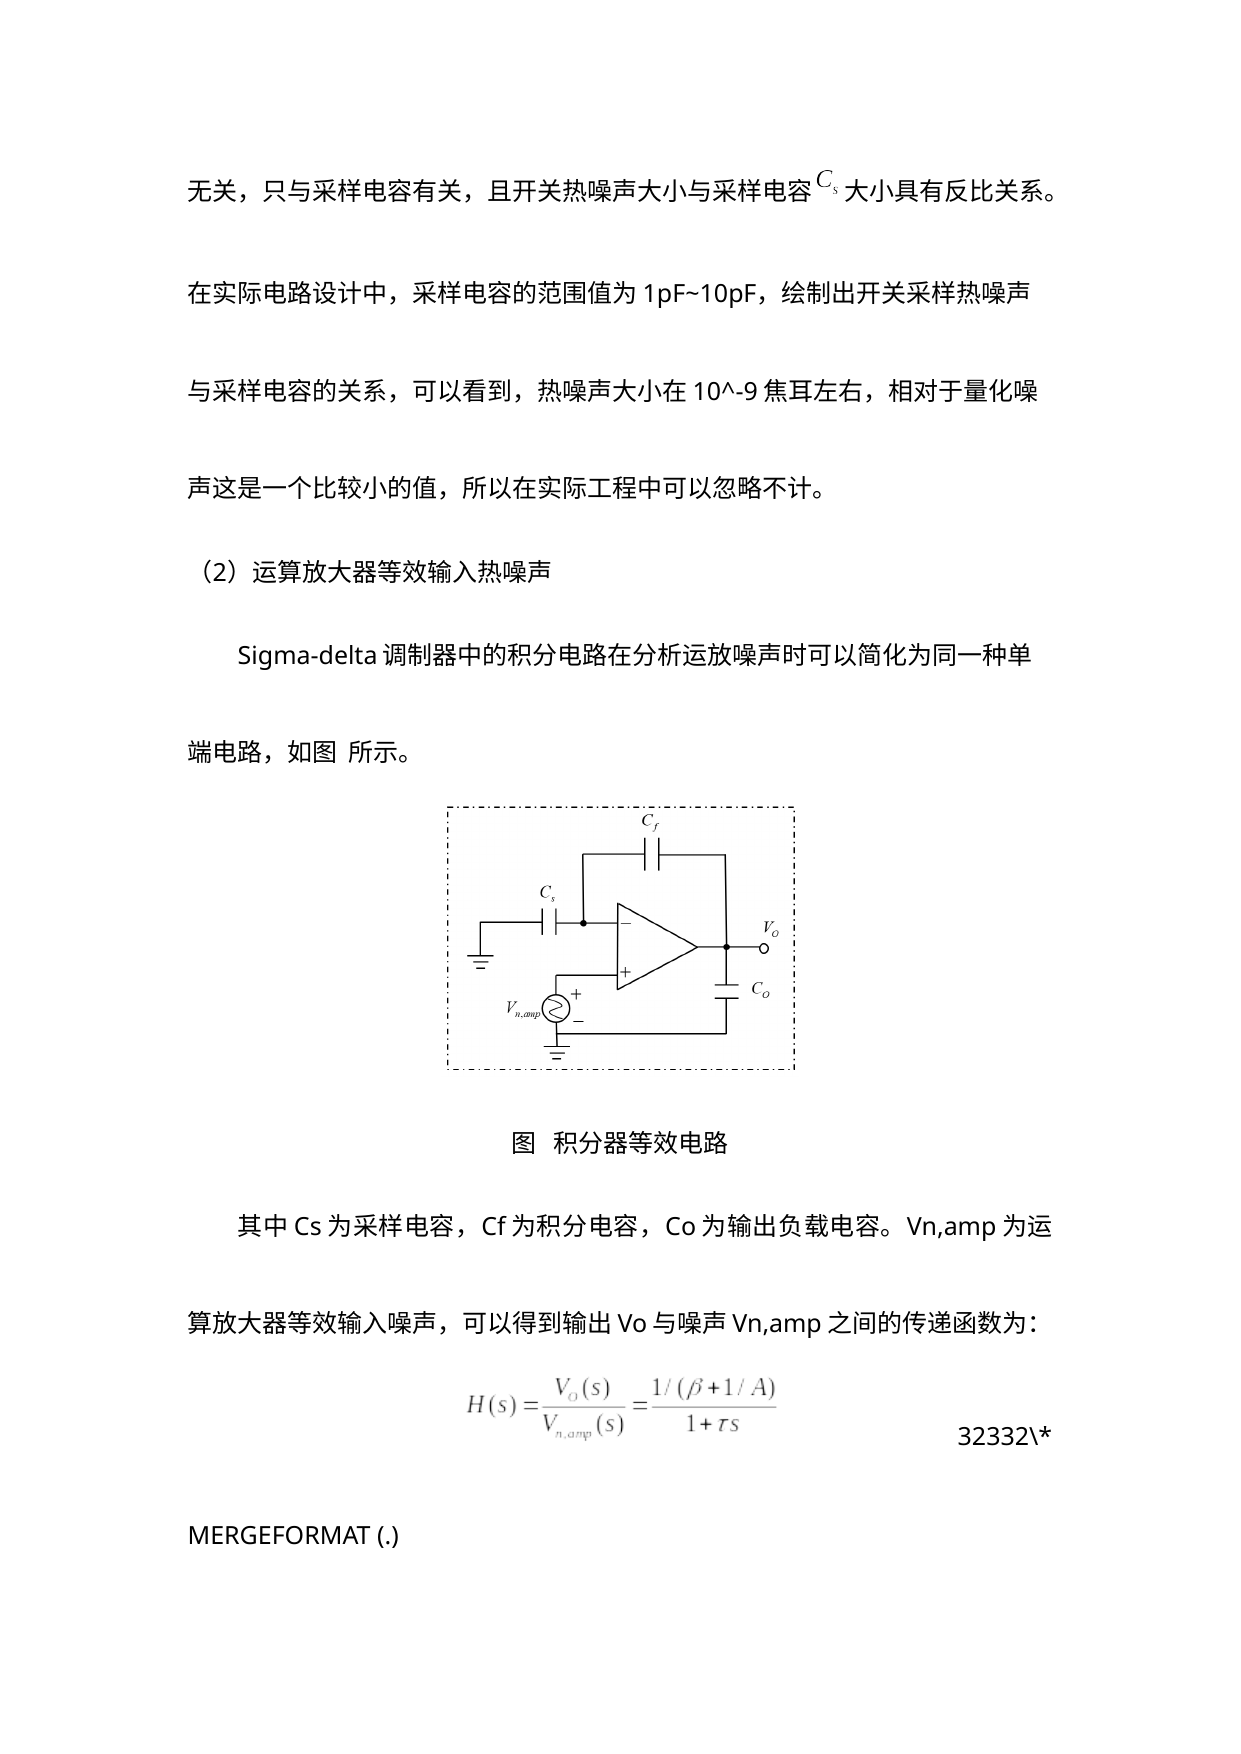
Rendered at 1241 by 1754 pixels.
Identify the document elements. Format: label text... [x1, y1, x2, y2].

text 其中Cs为采样电容，Cf为积分电容，Co为输出负载电容。Vn,amp为运算放大器等效输入噪声，可以得到输出Vo与噪声Vn,amp之间的传递函数为： [187, 1192, 1053, 1354]
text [187, 162, 1053, 519]
text （2）运算放大器等效输入热噪声 [187, 538, 1053, 603]
picture [441, 801, 800, 1077]
text Sigma-delta调制器中的积分电路在分析运放噪声时可以简化为同一种单端电路，如图 所示。 [187, 621, 1053, 783]
text 图 积分器等效电路 [187, 1109, 1053, 1174]
